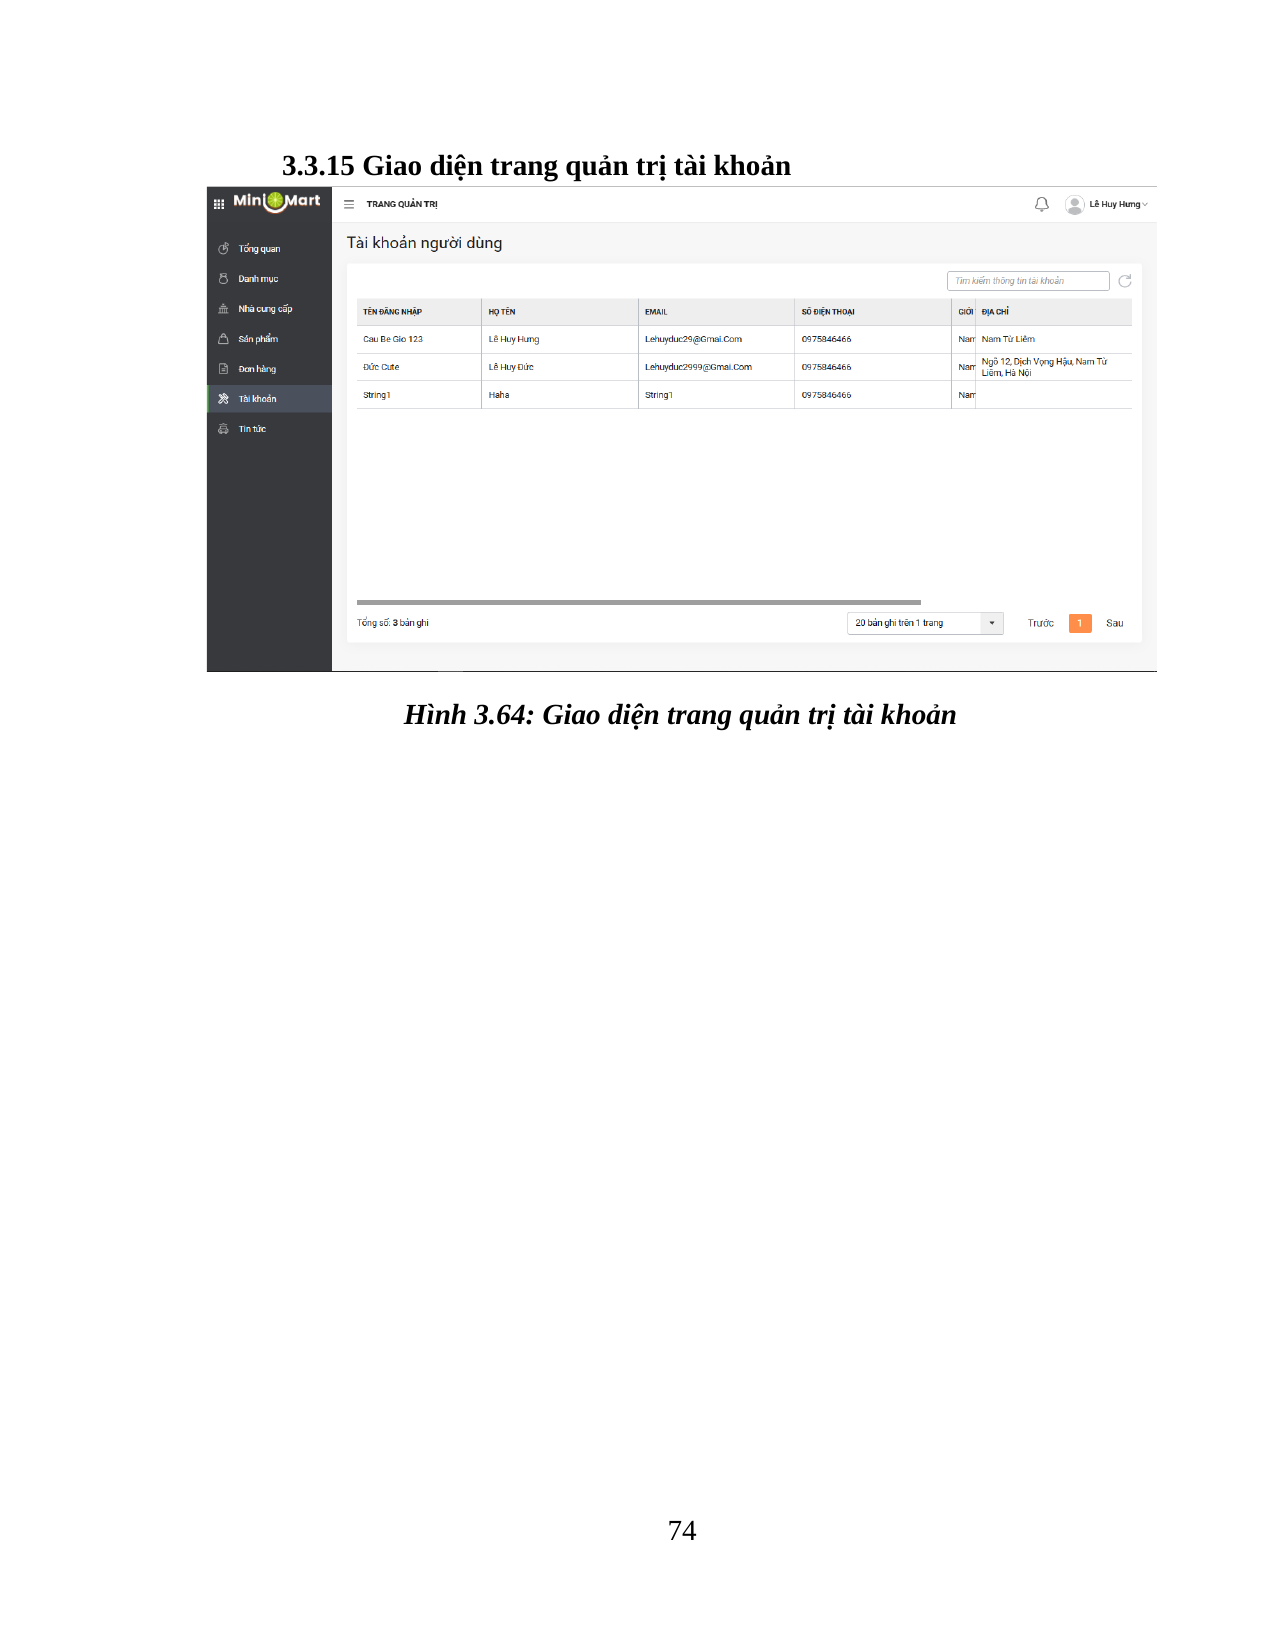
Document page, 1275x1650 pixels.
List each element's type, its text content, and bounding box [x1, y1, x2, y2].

subtitle 3.3.15 Giao diện trang quản trị tài khoản [282, 148, 1157, 181]
picture [206, 186, 1157, 672]
